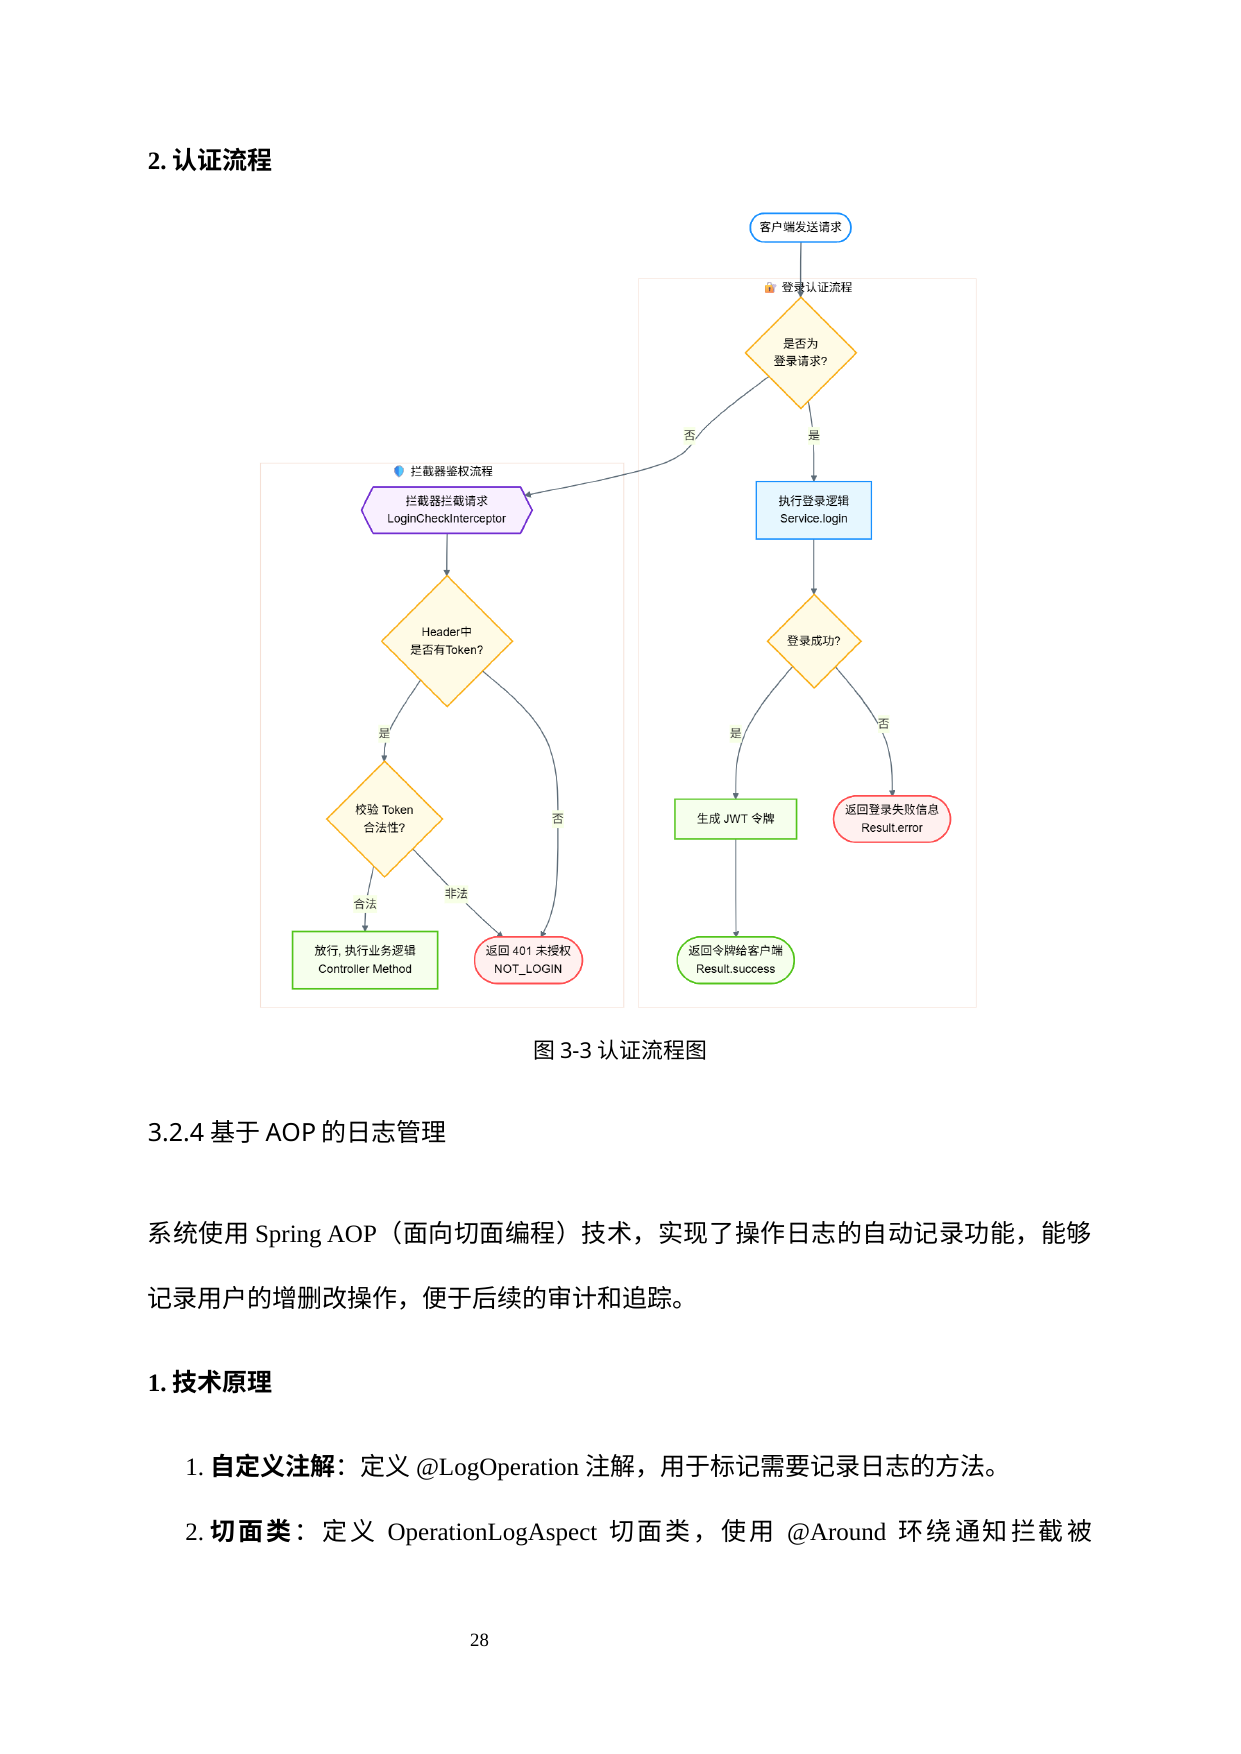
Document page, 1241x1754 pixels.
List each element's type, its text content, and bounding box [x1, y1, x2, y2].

list 2. 认证流程 [148, 126, 1093, 191]
text 1. 技术原理 [148, 1348, 1093, 1413]
text 系统使用Spring AOP（面向切面编程）技术，实现了操作日志的自动记录功能，能够记录用户的增删改操作，便于后续的审计和追踪。 [148, 1199, 1093, 1329]
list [185, 1497, 1093, 1562]
text 图3-3 认证流程图 [148, 1033, 1093, 1065]
picture [256, 207, 984, 1013]
text 3.2.4 基于AOP的日志管理 [148, 1098, 1093, 1163]
list 自定义注解：定义 @LogOperation 注解，用于标记需要记录日志的方法。 [185, 1432, 1093, 1497]
